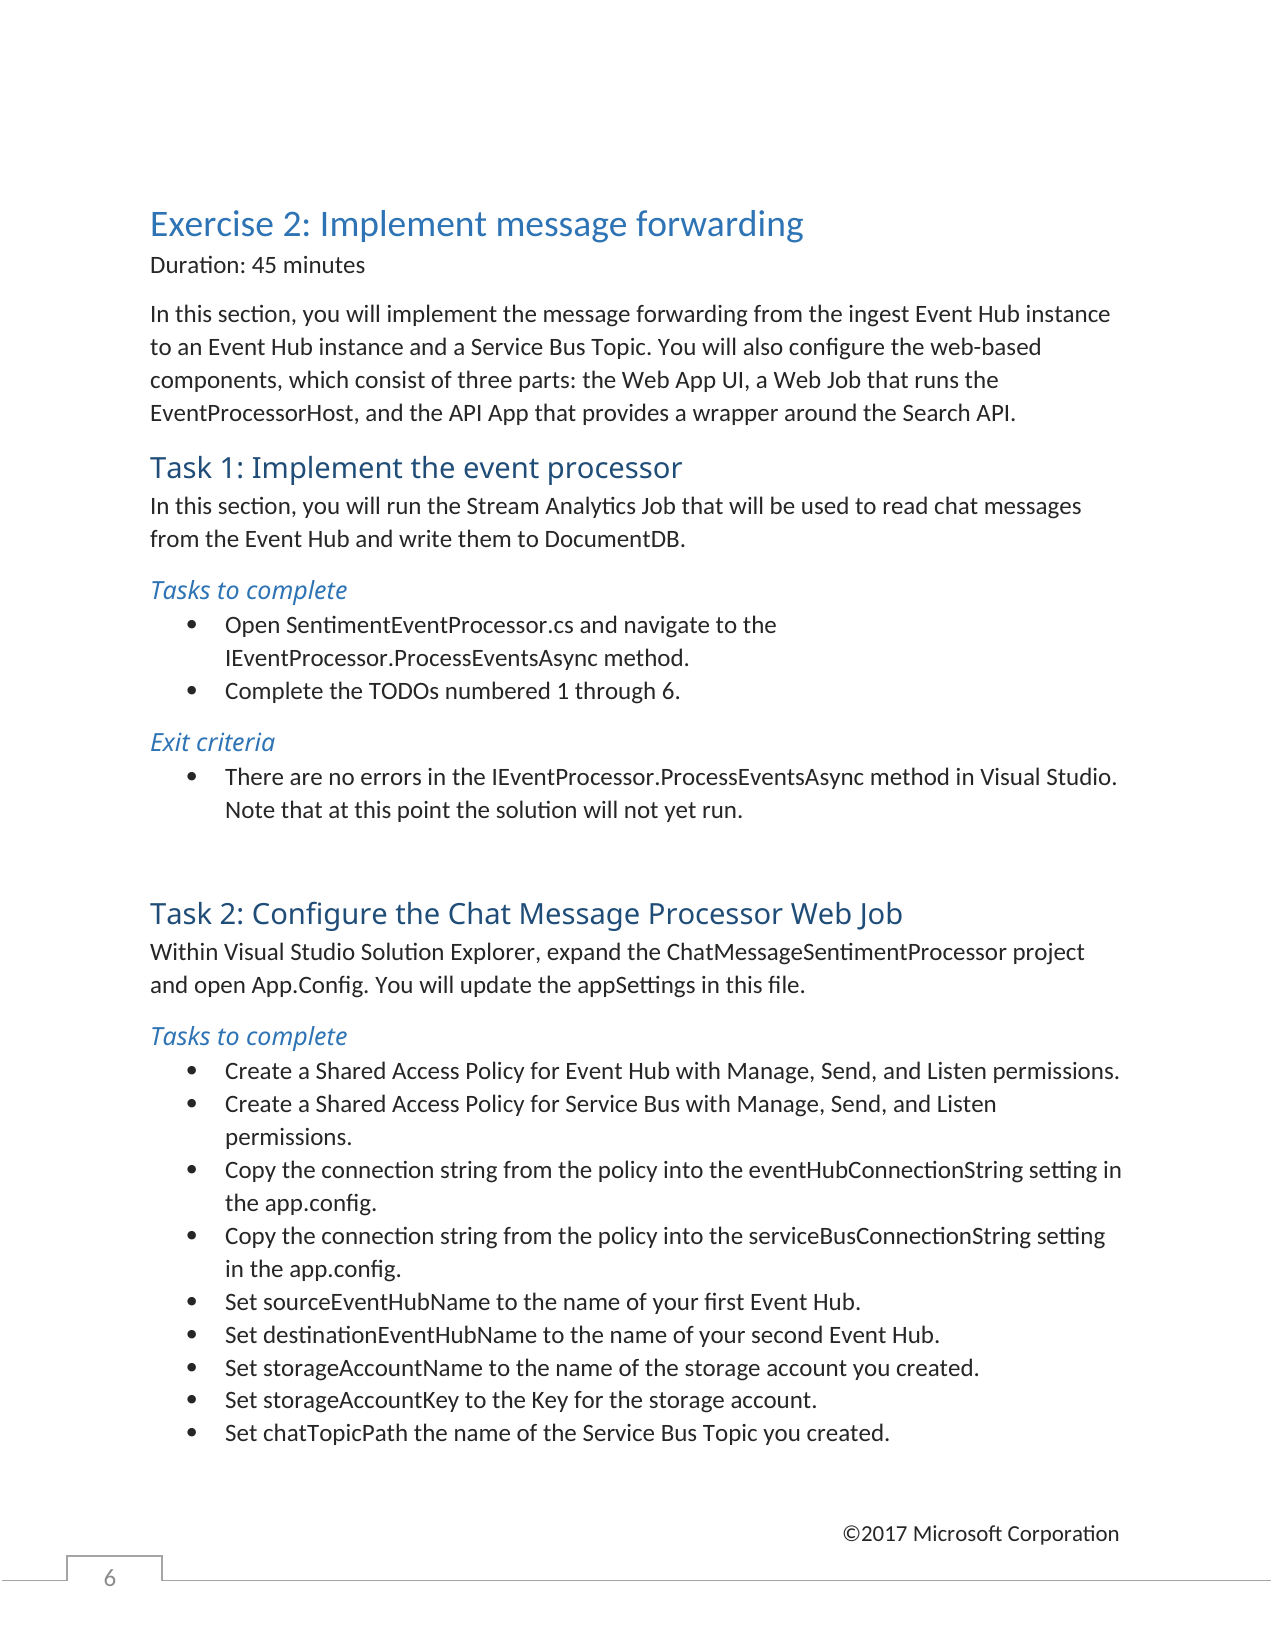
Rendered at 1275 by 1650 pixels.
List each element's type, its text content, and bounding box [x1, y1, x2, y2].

list Copy the connection string from the policy into the serviceBusConnectionString setting in the app.config. [187, 1220, 1125, 1283]
list Copy the connection string from the policy into the eventHubConnectionString setting in the app.config. [187, 1154, 1125, 1218]
list Create a Shared Access Policy for Event Hub with Manage, Send, and Listen permissions. [187, 1055, 1125, 1086]
list Open SentimentEventProcessor.cs and navigate to the IEventProcessor.ProcessEventsAsync method. [187, 609, 1125, 672]
subtitle Tasks to complete [150, 1019, 1125, 1053]
list Set storageAccountName to the name of the storage account you created. [187, 1352, 1125, 1382]
list Set chatTopicPath the name of the Service Bus Topic you created. [187, 1417, 1125, 1448]
text Within Visual Studio Solution Explorer, expand the ChatMessageSentimentProcessor project and open App.Config. You will update the appSettings in this file. [150, 936, 1125, 999]
subtitle Tasks to complete [150, 572, 1125, 606]
text Duration: 45 minutes [150, 249, 1125, 279]
list Create a Shared Access Policy for Service Bus with Manage, Send, and Listen permissions. [187, 1088, 1125, 1152]
text In this section, you will run the Stream Analytics Job that will be used to read chat messages from the Event Hub and write them to DocumentDB. [150, 490, 1125, 553]
subtitle Task 1: Implement the event processor [150, 447, 1125, 487]
list Complete the TODOs numbered 1 through 6. [187, 675, 1125, 705]
text In this section, you will implement the message forwarding from the ingest Event Hub instance to an Event Hub instance and a Service Bus Topic. You will also configure the web-based components, which consist of three parts: the Web App UI, a Web Job that runs the EventProcessorHost, and the API App that provides a wrapper around the Search API. [150, 299, 1125, 428]
subtitle Exercise 2: Implement message forwarding [150, 199, 1125, 245]
list Set destinationEventHubName to the name of your second Event Hub. [187, 1319, 1125, 1349]
subtitle Exit criteria [150, 724, 1125, 758]
list There are no errors in the IEventProcessor.ProcessEventsAsync method in Visual Studio. Note that at this point the solution will not yet run. [187, 761, 1125, 825]
subtitle Task 2: Configure the Chat Message Processor Web Job [150, 893, 1125, 933]
list Set storageAccountKey to the Key for the storage account. [187, 1384, 1125, 1415]
list Set sourceEventHubName to the name of your first Event Hub. [187, 1286, 1125, 1316]
